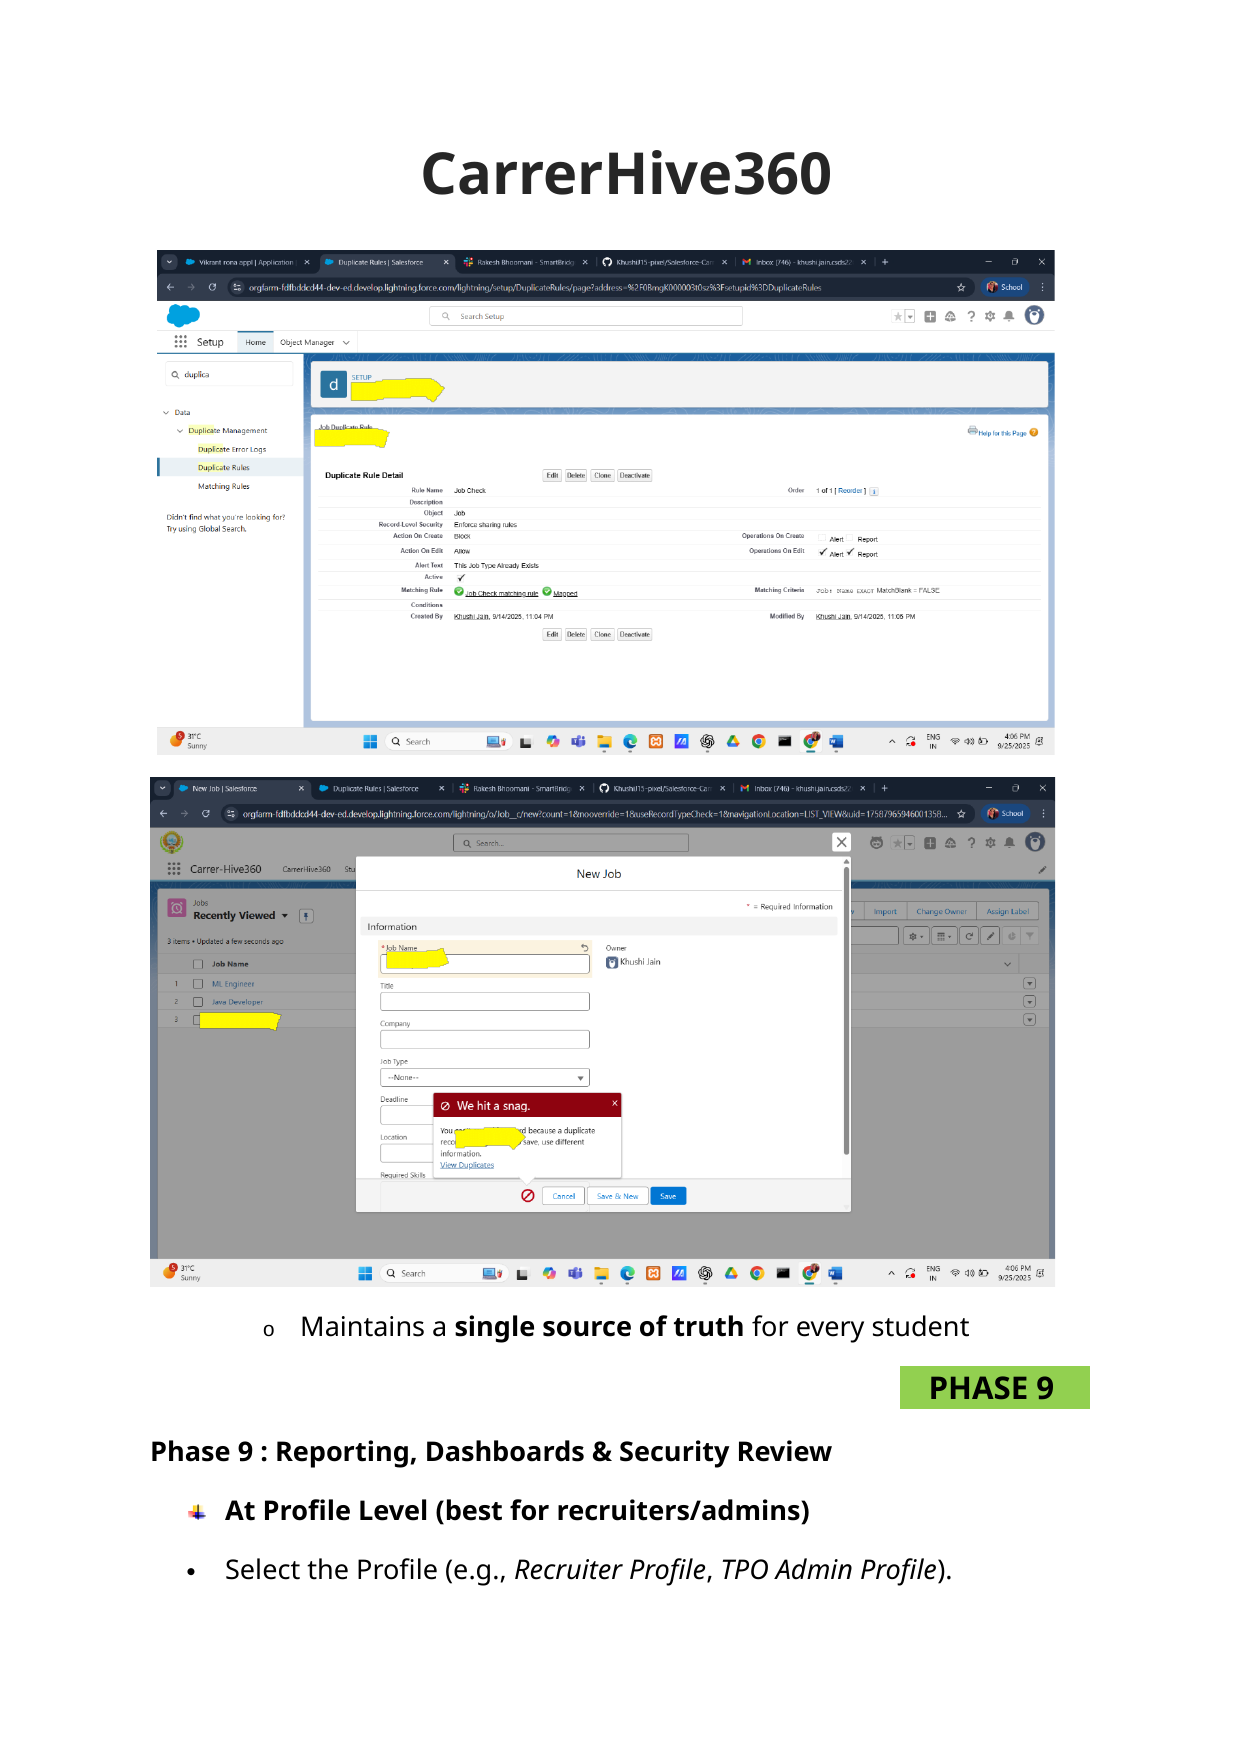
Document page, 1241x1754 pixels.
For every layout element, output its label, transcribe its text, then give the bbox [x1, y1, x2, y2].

picture [188, 1503, 206, 1520]
picture [157, 250, 1055, 755]
text PHASE 9 [900, 1366, 1090, 1409]
list Maintains a single source of truth for every student [262, 1307, 1090, 1344]
text Phase 9 : Reporting, Dashboards & Security Review [150, 1432, 1090, 1469]
list At Profile Level (best for recruiters/admins) [187, 1491, 1090, 1528]
list Select the Profile (e.g., Recruiter Profile, TPO Admin Profile). [187, 1550, 1090, 1587]
picture [150, 777, 1055, 1287]
